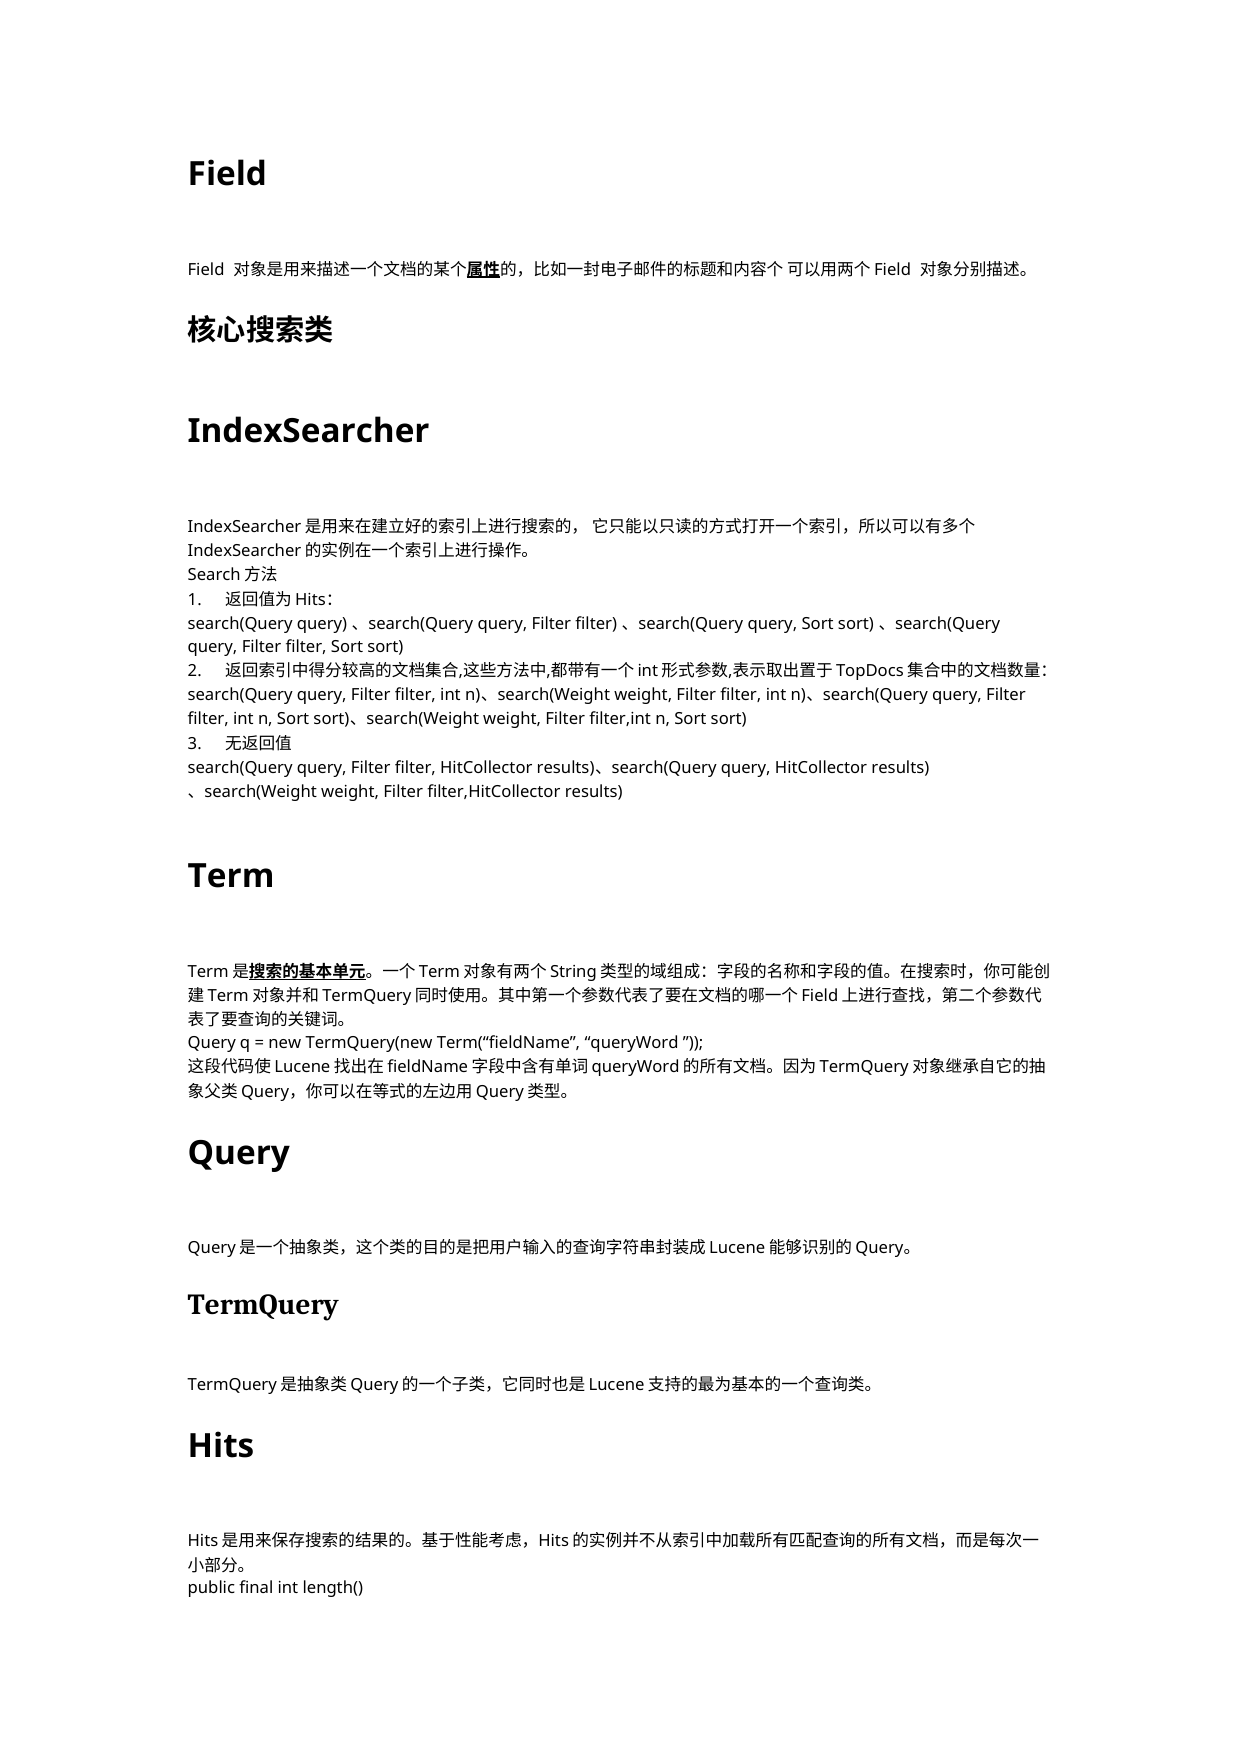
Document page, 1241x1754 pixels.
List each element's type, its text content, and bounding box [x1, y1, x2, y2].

text public final int length() [187, 1576, 1053, 1599]
text 这段代码使Lucene找出在fieldName字段中含有单词queryWord的所有文档。因为TermQuery对象继承自它的抽象父类Query，你可以在等式的左边用Query类型。 [187, 1053, 1053, 1102]
text IndexSearcher是用来在建立好的索引上进行搜索的， 它只能以只读的方式打开一个索引，所以可以有多个IndexSearcher的实例在一个索引上进行操作。 [187, 513, 1053, 561]
list 返回索引中得分较高的文档集合,这些方法中,都带有一个int形式参数,表示取出置于TopDocs集合中的文档数量： [187, 657, 1053, 681]
text search(Query query) 、search(Query query, Filter filter) 、search(Query query, Sort sort) 、search(Query query, Filter filter, Sort sort) [187, 610, 1053, 657]
subtitle Hits [187, 1422, 1053, 1467]
subtitle 核心搜索类 [187, 307, 1053, 349]
subtitle TermQuery [187, 1288, 1053, 1322]
subtitle Term [187, 852, 1053, 898]
text Field 对象是用来描述一个文档的某个属性的，比如一封电子邮件的标题和内容个 可以用两个 Field 对象分别描述。 [187, 256, 1053, 280]
subtitle IndexSearcher [187, 407, 1053, 453]
text TermQuery是抽象类Query的一个子类，它同时也是Lucene支持的最为基本的一个查询类。 [187, 1371, 1053, 1395]
subtitle Query [187, 1129, 1053, 1174]
text Term是搜索的基本单元。一个Term对象有两个String类型的域组成：字段的名称和字段的值。在搜索时，你可能创建Term对象并和TermQuery同时使用。其中第一个参数代表了要在文档的哪一个Field上进行查找，第二个参数代表了要查询的关键词。 [187, 958, 1053, 1031]
list 无返回值 [187, 730, 1053, 754]
text search(Query query, Filter filter, HitCollector results)、search(Query query, HitCollector results) 、search(Weight weight, Filter filter,HitCollector results) [187, 754, 1053, 802]
text search(Query query, Filter filter, int n)、search(Weight weight, Filter filter, int n)、search(Query query, Filter filter, int n, Sort sort)、search(Weight weight, Filter filter,int n, Sort sort) [187, 681, 1053, 730]
text Query是一个抽象类，这个类的目的是把用户输入的查询字符串封装成Lucene能够识别的Query。 [187, 1234, 1053, 1259]
text Hits是用来保存搜索的结果的。基于性能考虑，Hits的实例并不从索引中加载所有匹配查询的所有文档，而是每次一小部分。 [187, 1527, 1053, 1576]
subtitle Field [187, 150, 1053, 195]
list 返回值为Hits： [187, 586, 1053, 610]
text Query q = new TermQuery(new Term(“fieldName”, “queryWord ”)); [187, 1031, 1053, 1053]
text Search方法 [187, 561, 1053, 586]
